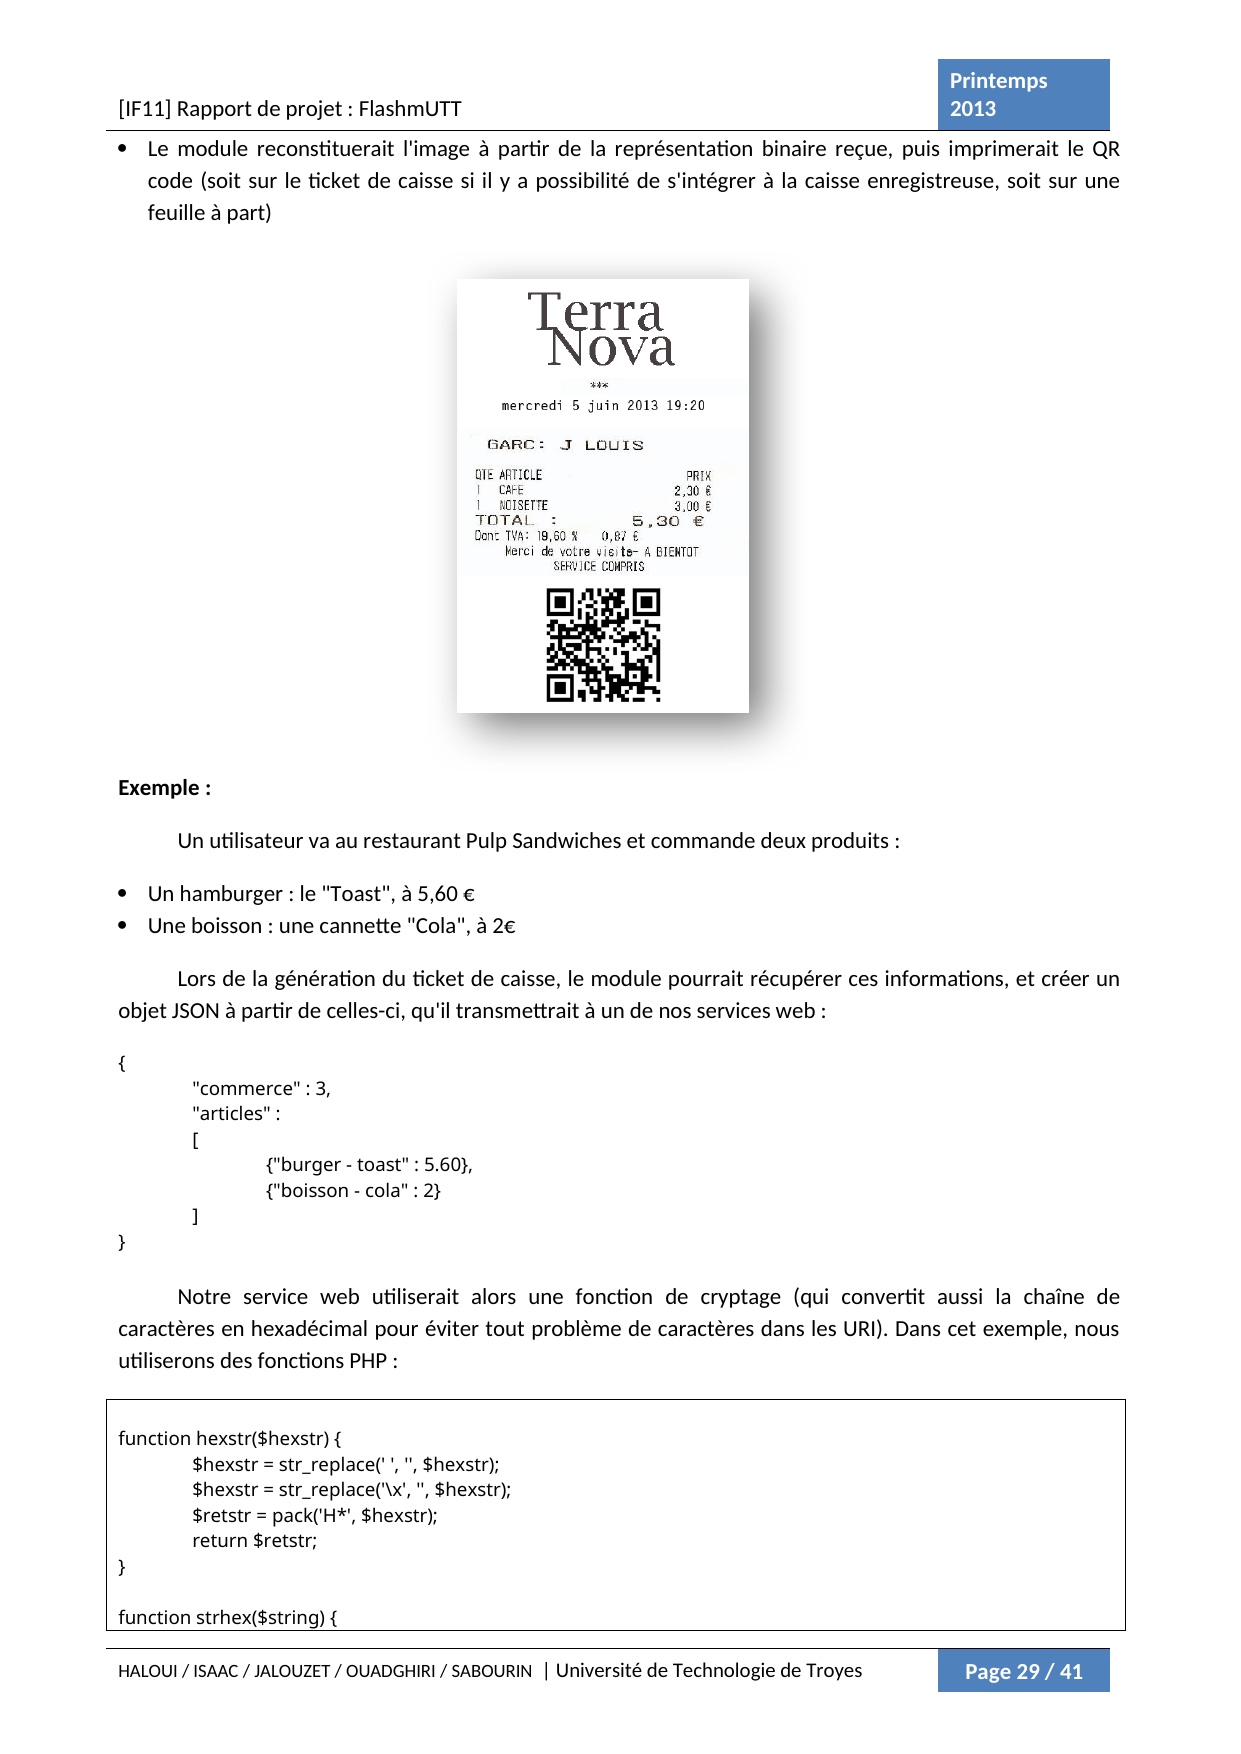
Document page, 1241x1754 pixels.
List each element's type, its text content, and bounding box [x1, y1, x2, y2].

text Lors de la génération du ticket de caisse, le module pourrait récupérer ces informations, et créer un objet JSON à partir de celles-ci, qu'il transmettrait à un de nos services web : [118, 964, 1122, 1024]
text Un utilisateur va au restaurant Pulp Sandwiches et commande deux produits : [118, 826, 1122, 854]
list Un hamburger : le "Toast", à 5,60 € [118, 879, 1122, 907]
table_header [107, 1400, 1125, 1630]
list Le module reconstituerait l'image à partir de la représentation binaire reçue, puis imprimerait le QR code (soit sur le ticket de caisse si il y a possibilité de s'intégrer à la caisse enregistreuse, soit sur une feuille à part) [118, 134, 1122, 226]
list Une boisson : une cannette "Cola", à 2€ [118, 911, 1122, 939]
text Notre service web utiliserait alors une fonction de cryptage (qui convertit aussi la chaîne de caractères en hexadécimal pour éviter tout problème de caractères dans les URI). Dans cet exemple, nous utiliserons des fonctions PHP : [118, 1282, 1122, 1374]
text "articles" : [118, 1101, 1122, 1126]
text Exemple : [118, 773, 1122, 801]
text "commerce" : 3, [118, 1075, 1122, 1101]
text { [118, 1049, 1122, 1075]
text {"boisson - cola" : 2} [192, 1177, 1122, 1203]
text [ [118, 1126, 1122, 1152]
text } [118, 1228, 1122, 1254]
text ] [118, 1203, 1122, 1228]
text {"burger - toast" : 5.60}, [192, 1152, 1122, 1177]
picture [457, 279, 749, 713]
